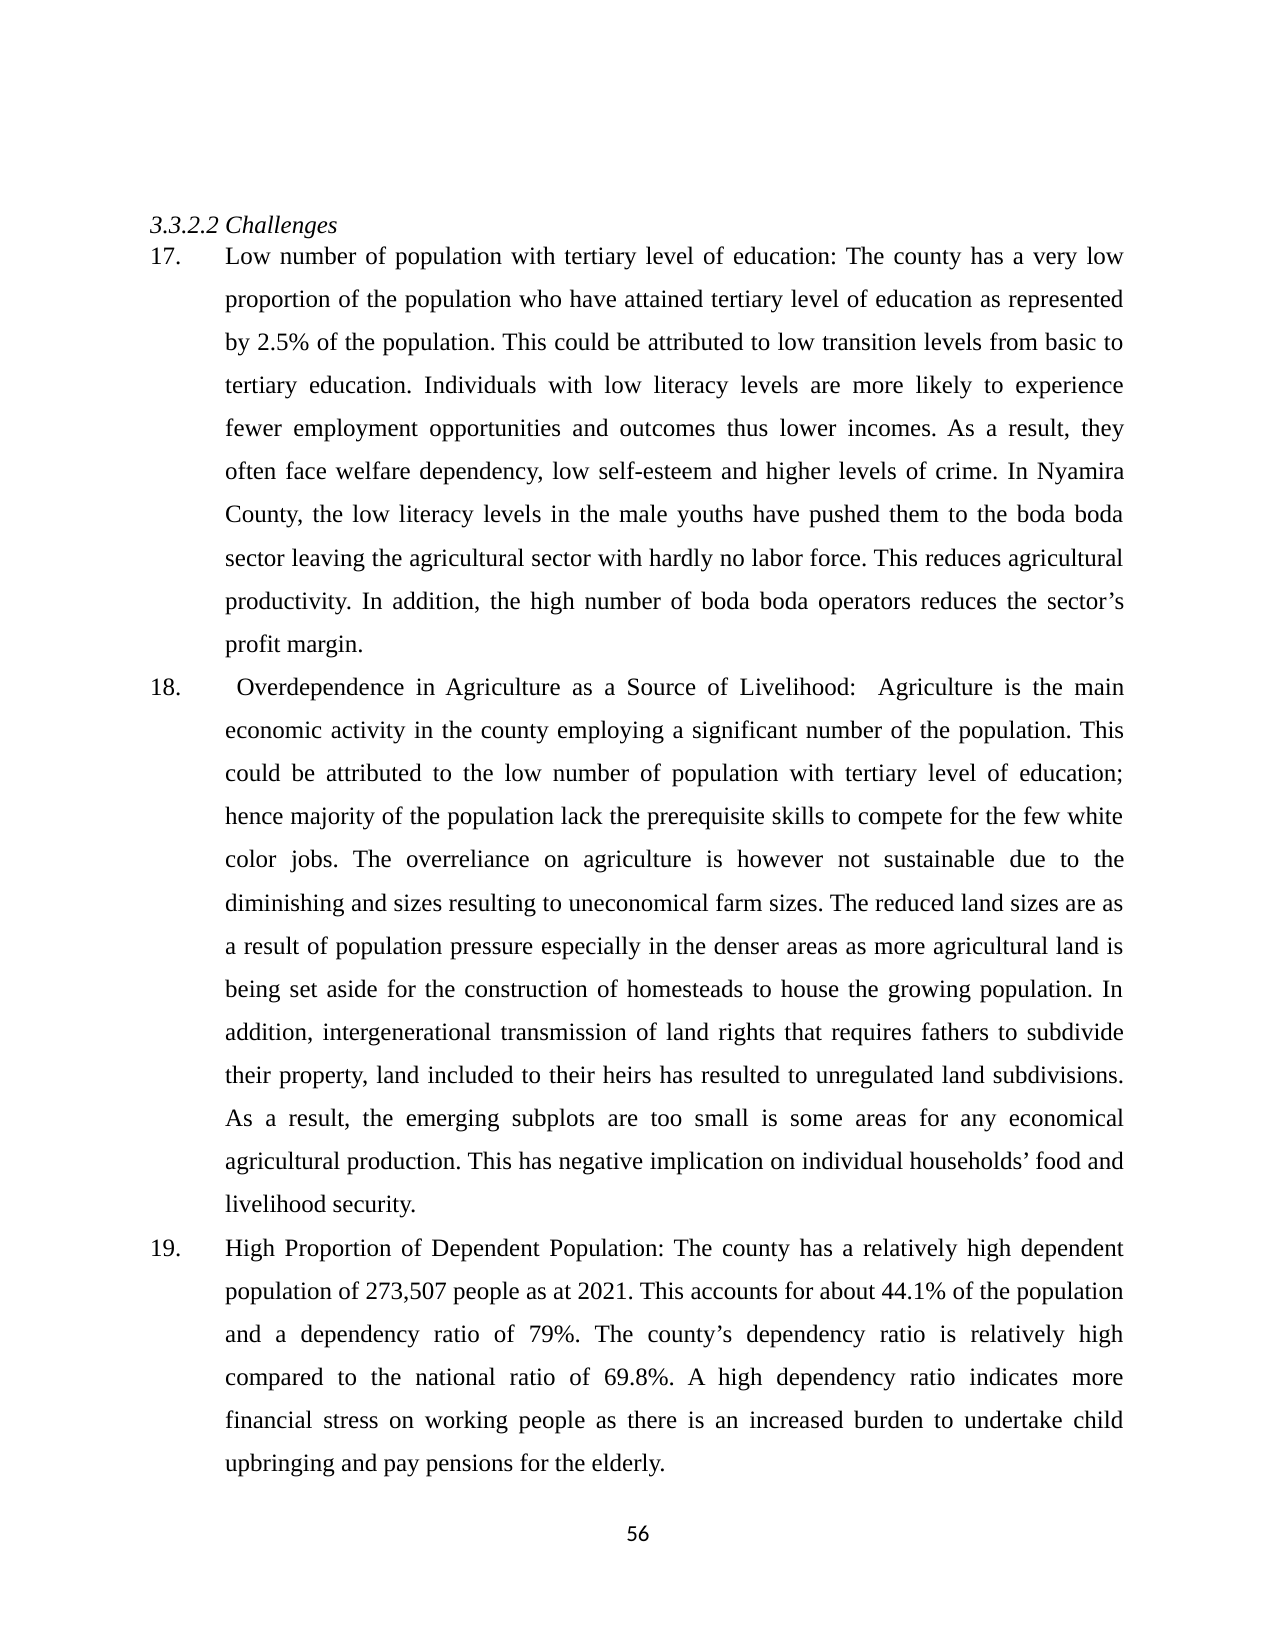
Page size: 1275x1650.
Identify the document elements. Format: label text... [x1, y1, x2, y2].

list Overdependence in Agriculture as a Source of Livelihood: Agriculture is the main economic activity in the county employing a significant number of the population. This could be attributed to the low number of population with tertiary level of education; hence majority of the population lack the prerequisite skills to compete for the few white color jobs. The overreliance on agriculture is however not sustainable due to the diminishing and sizes resulting to uneconomical farm sizes. The reduced land sizes are as a result of population pressure especially in the denser areas as more agricultural land is being set aside for the construction of homesteads to house the growing population. In addition, intergenerational transmission of land rights that requires fathers to subdivide their property, land included to their heirs has resulted to unregulated land subdivisions. As a result, the emerging subplots are too small is some areas for any economical agricultural production. This has negative implication on individual households’ food and livelihood security. [150, 672, 1125, 1218]
subtitle 3.3.2.2 Challenges [150, 210, 1125, 238]
list Low number of population with tertiary level of education: The county has a very low proportion of the population who have attained tertiary level of education as represented by 2.5% of the population. This could be attributed to low transition levels from basic to tertiary education. Individuals with low literacy levels are more likely to experience fewer employment opportunities and outcomes thus lower incomes. As a result, they often face welfare dependency, low self-esteem and higher levels of crime. In Nyamira County, the low literacy levels in the male youths have pushed them to the boda boda sector leaving the agricultural sector with hardly no labor force. This reduces agricultural productivity. In addition, the high number of boda boda operators reduces the sector’s profit margin. [150, 241, 1125, 658]
list High Proportion of Dependent Population: The county has a relatively high dependent population of 273,507 people as at 2021. This accounts for about 44.1% of the population and a dependency ratio of 79%. The county’s dependency ratio is relatively high compared to the national ratio of 69.8%. A high dependency ratio indicates more financial stress on working people as there is an increased burden to undertake child upbringing and pay pensions for the elderly. [150, 1233, 1125, 1477]
